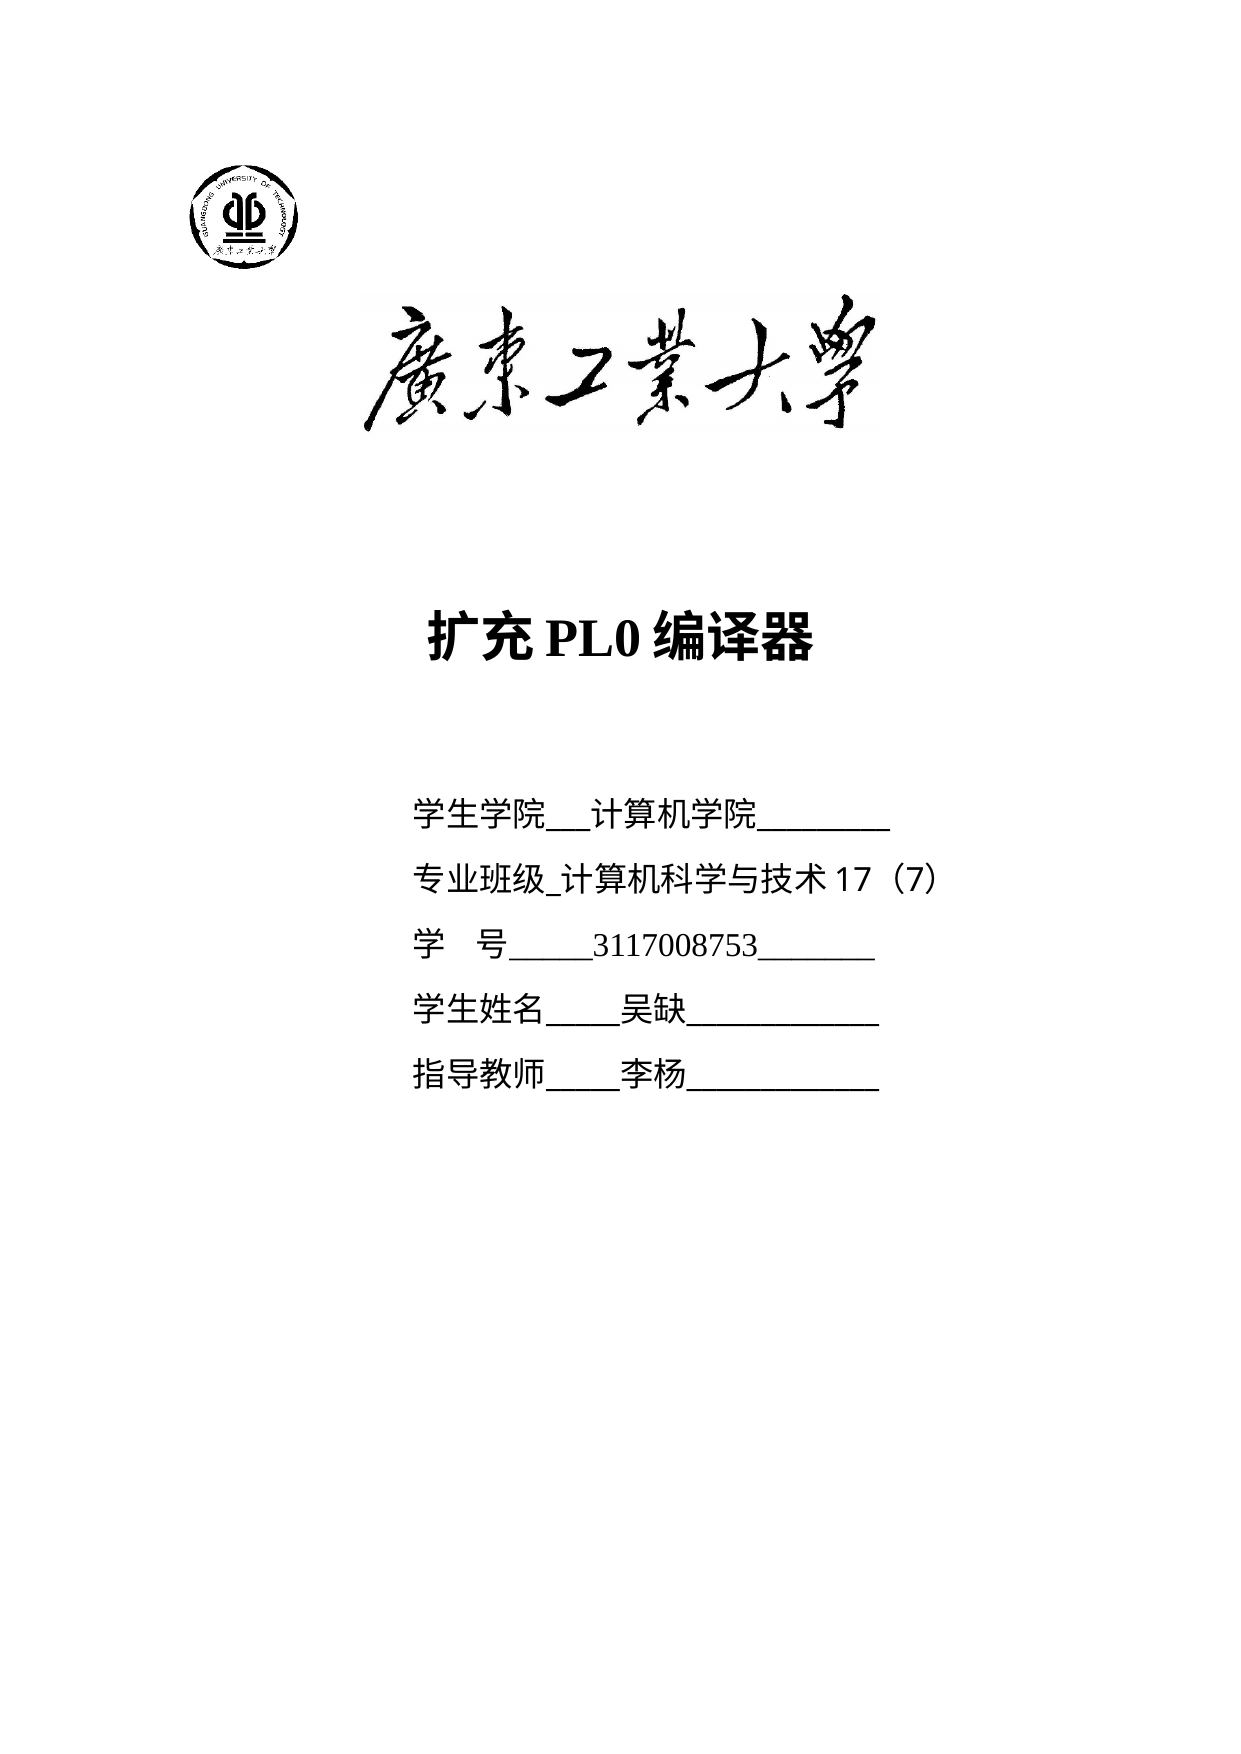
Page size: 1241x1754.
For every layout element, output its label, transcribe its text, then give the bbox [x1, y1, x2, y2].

text 扩充PL0编译器 [187, 584, 1053, 682]
picture [360, 292, 880, 438]
text 专业班级_计算机科学与技术17（7） [187, 844, 1053, 909]
text 学生学院___计算机学院_________ [187, 779, 1053, 844]
text 指导教师_____李杨_____________ [187, 1039, 1053, 1104]
text 学 号_____3117008753_______ [187, 909, 1053, 974]
text 学生姓名_____吴缺_____________ [187, 974, 1053, 1039]
picture [187, 162, 300, 272]
